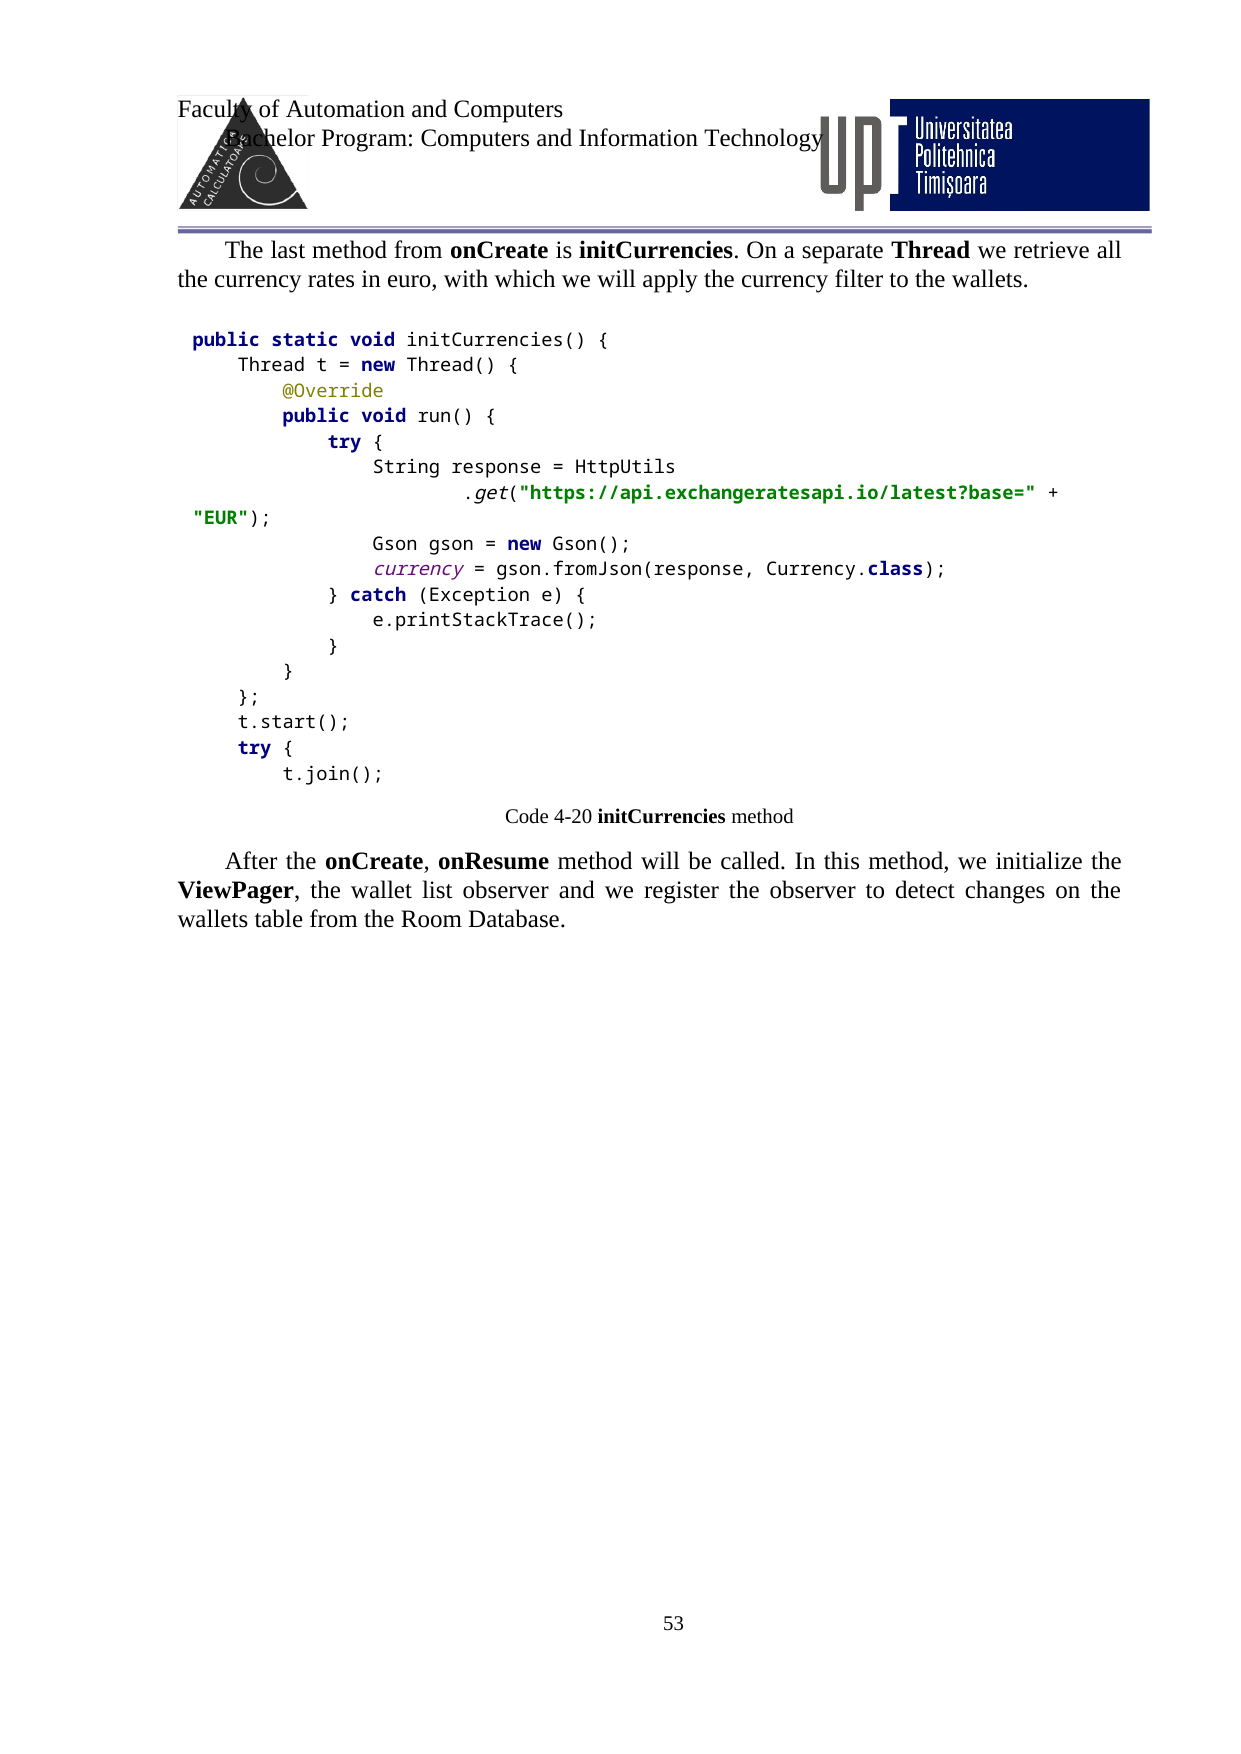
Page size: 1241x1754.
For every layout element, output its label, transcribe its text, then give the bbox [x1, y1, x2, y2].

text The last method from onCreate is initCurrencies. On a separate Thread we retrieve all the currency rates in euro, with which we will apply the currency filter to the wallets. [177, 207, 1122, 293]
picture [1122, 225, 1153, 234]
picture [820, 99, 1150, 211]
text After the onCreate, onResume method will be called. In this method, we initialize the ViewPager, the wallet list observer and we register the observer to detect changes on the wallets table from the Room Database. [177, 846, 1122, 932]
picture [177, 95, 309, 207]
